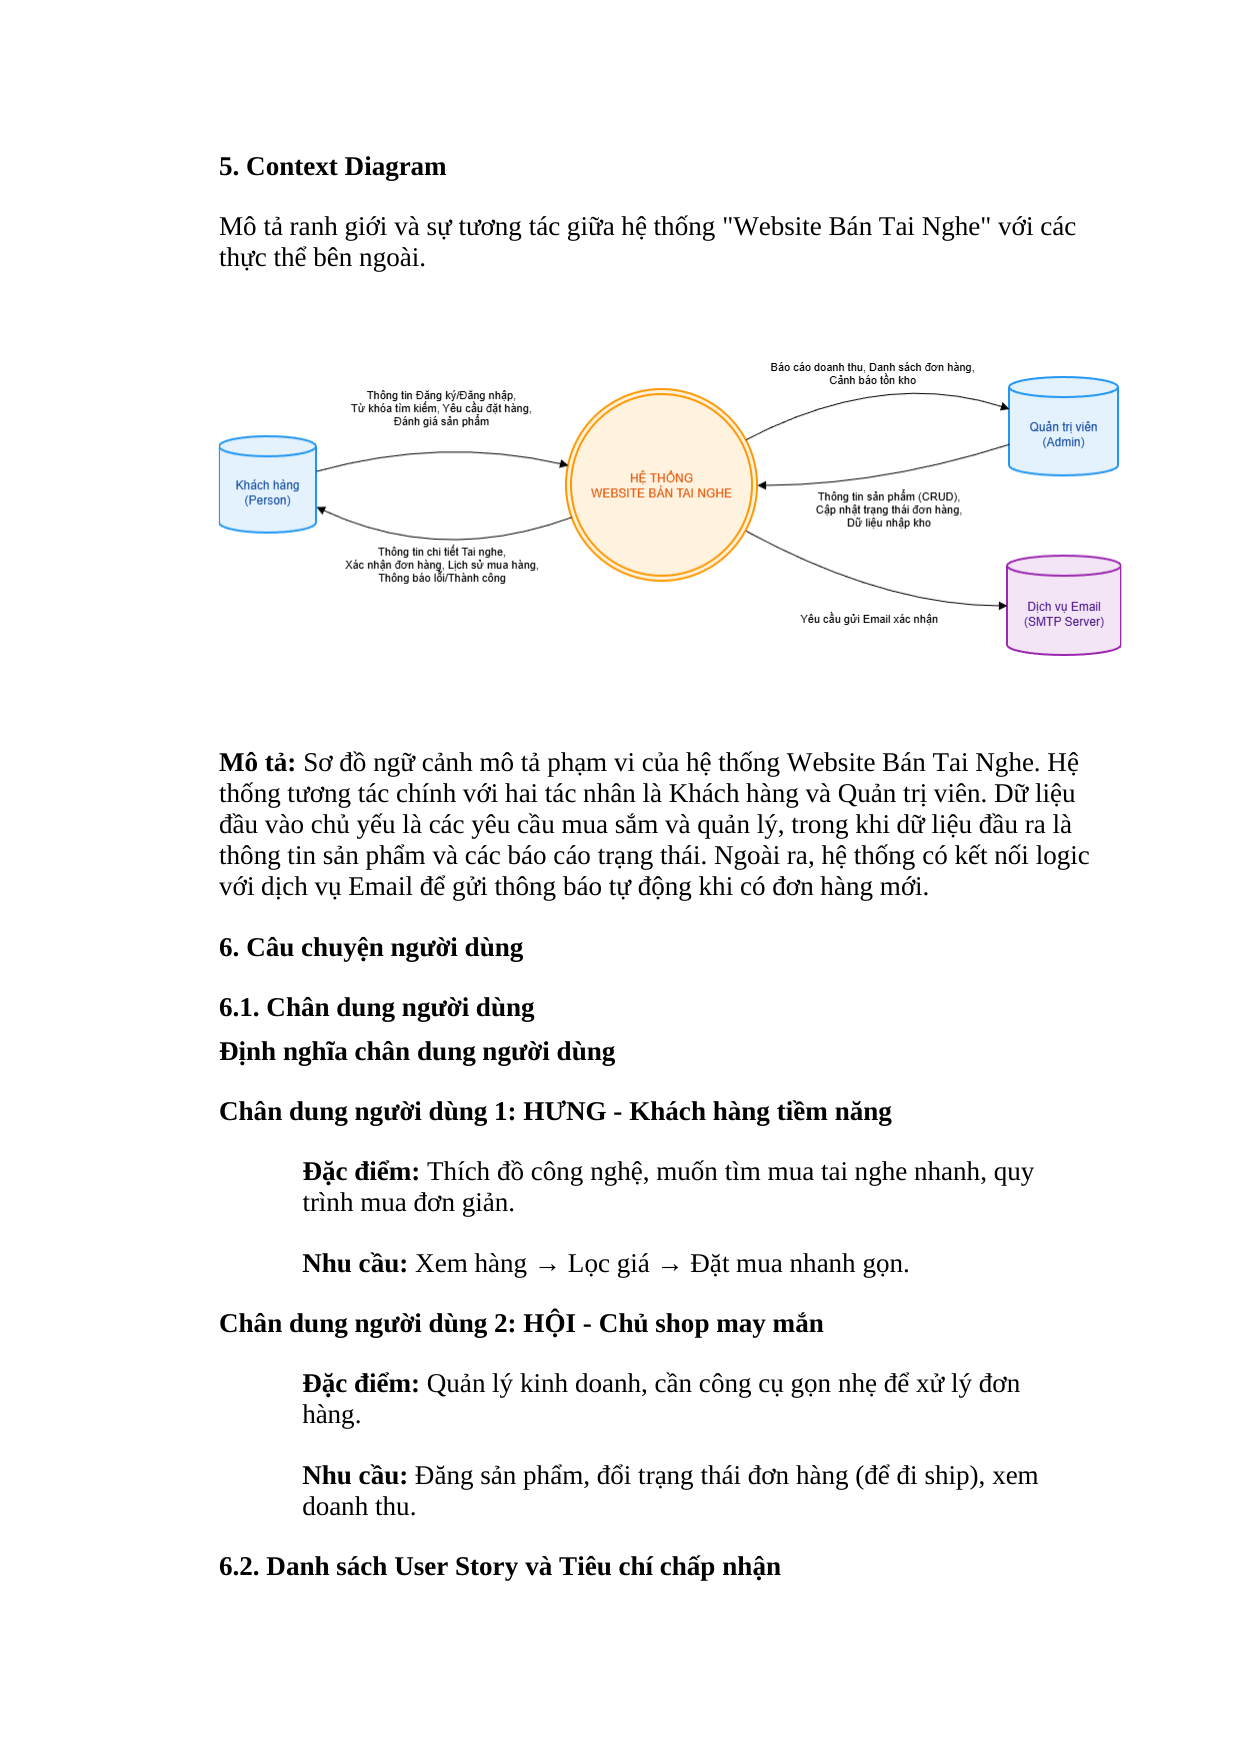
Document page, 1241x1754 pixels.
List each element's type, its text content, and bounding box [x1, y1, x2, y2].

subtitle 6.2. Danh sách User Story và Tiêu chí chấp nhận [219, 1550, 1122, 1581]
picture [218, 361, 1122, 657]
text Chân dung người dùng 2: HỘI - Chủ shop may mắn [219, 1307, 1047, 1338]
subtitle 5. Context Diagram [219, 150, 1122, 181]
text Mô tả ranh giới và sự tương tác giữa hệ thống "Website Bán Tai Nghe" với các thực thể bên ngoài. [219, 210, 1122, 272]
list Mô tả: Sơ đồ ngữ cảnh mô tả phạm vi của hệ thống Website Bán Tai Nghe. Hệ thống tương tác chính với hai tác nhân là Khách hàng và Quản trị viên. Dữ liệu đầu vào chủ yếu là các yêu cầu mua sắm và quản lý, trong khi dữ liệu đầu ra là thông tin sản phẩm và các báo cáo trạng thái. Ngoài ra, hệ thống có kết nối logic với dịch vụ Email để gửi thông báo tự động khi có đơn hàng mới. [219, 746, 1122, 902]
subtitle 6.1. Chân dung người dùng [219, 991, 1122, 1022]
text Đặc điểm: Thích đồ công nghệ, muốn tìm mua tai nghe nhanh, quy trình mua đơn giản. [302, 1155, 1047, 1218]
subtitle 6. Câu chuyện người dùng [219, 931, 1122, 962]
text Nhu cầu: Đăng sản phẩm, đổi trạng thái đơn hàng (để đi ship), xem doanh thu. [302, 1459, 1047, 1521]
text Đặc điểm: Quản lý kinh doanh, cần công cụ gọn nhẹ để xử lý đơn hàng. [302, 1367, 1047, 1430]
subtitle Định nghĩa chân dung người dùng [219, 1035, 1122, 1066]
text Nhu cầu: Xem hàng → Lọc giá → Đặt mua nhanh gọn. [219, 1247, 1047, 1278]
text Chân dung người dùng 1: HƯNG - Khách hàng tiềm năng [219, 1095, 1047, 1126]
